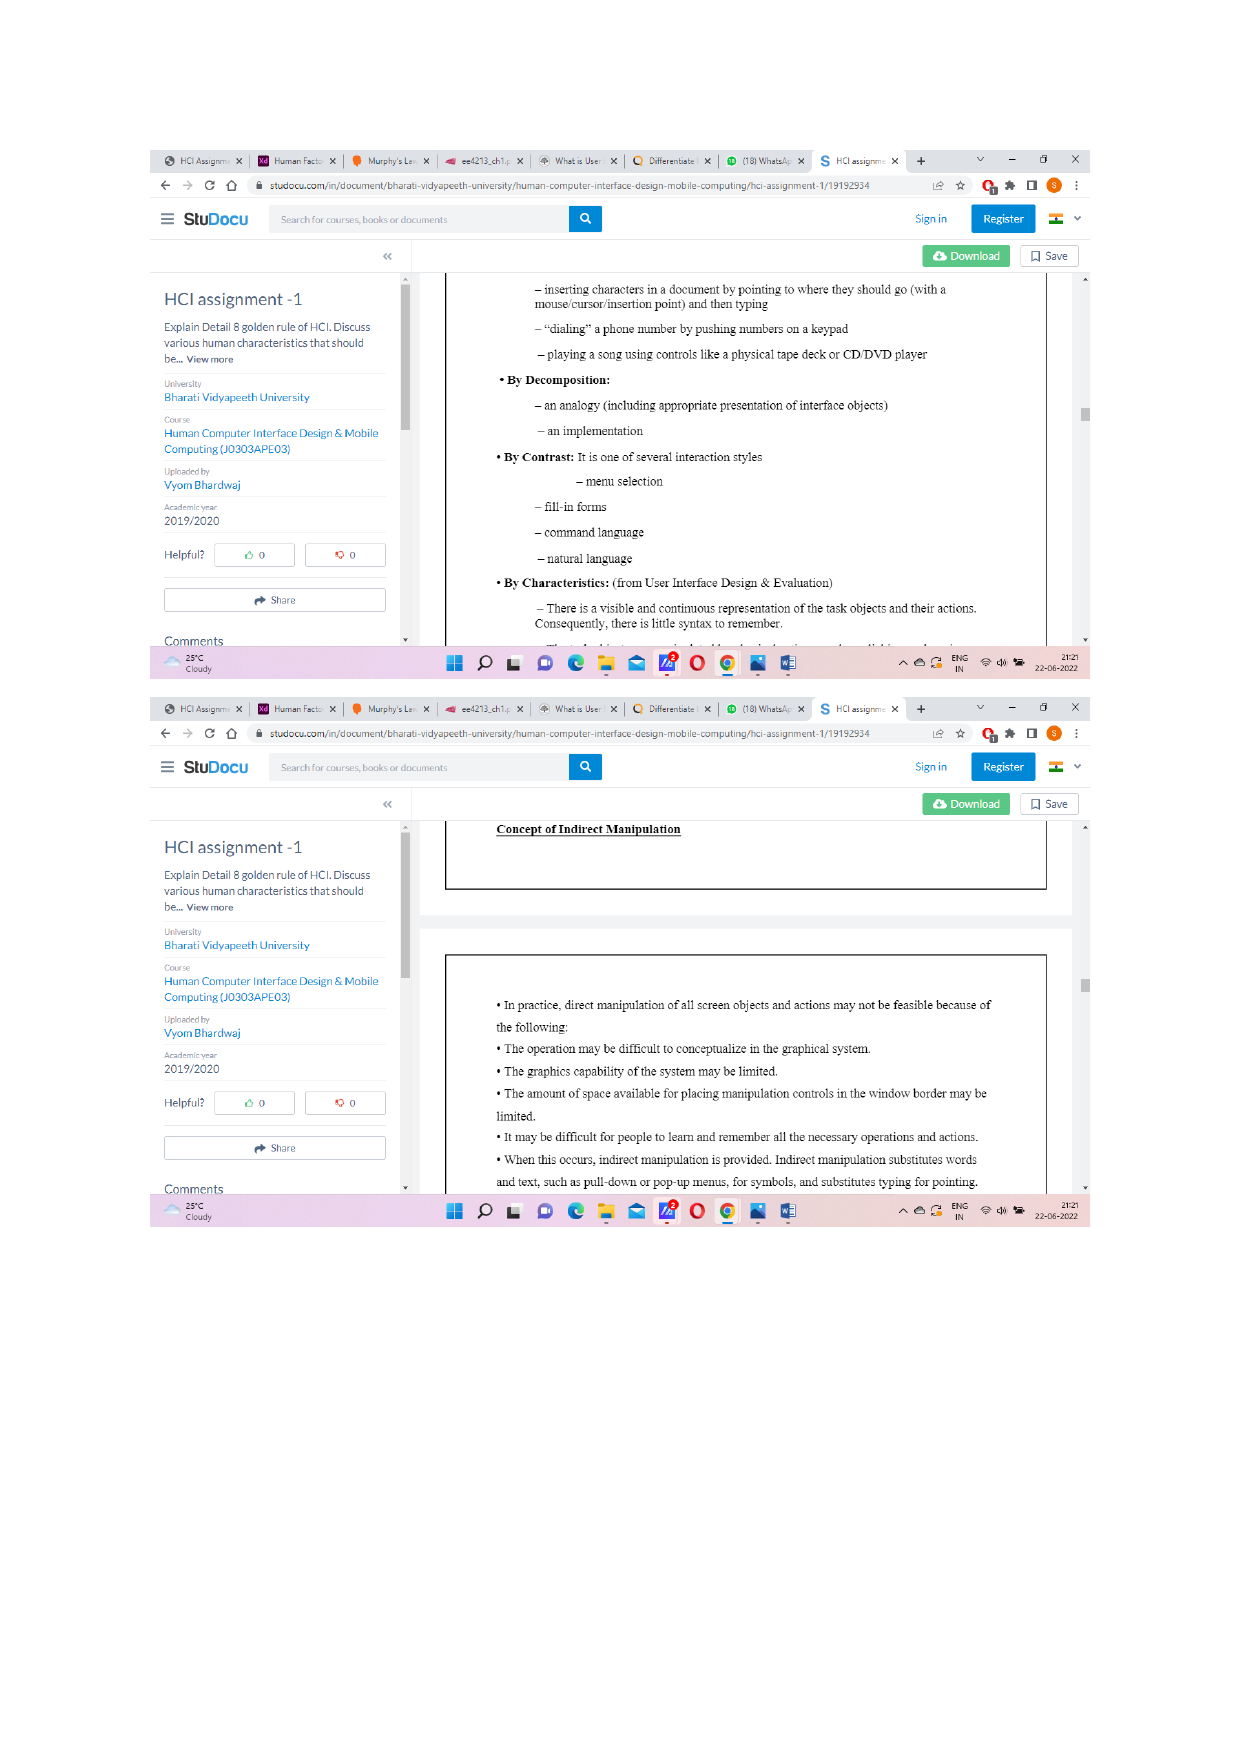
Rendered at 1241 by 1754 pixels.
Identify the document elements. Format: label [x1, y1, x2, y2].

picture [150, 150, 1091, 679]
picture [150, 697, 1091, 1227]
